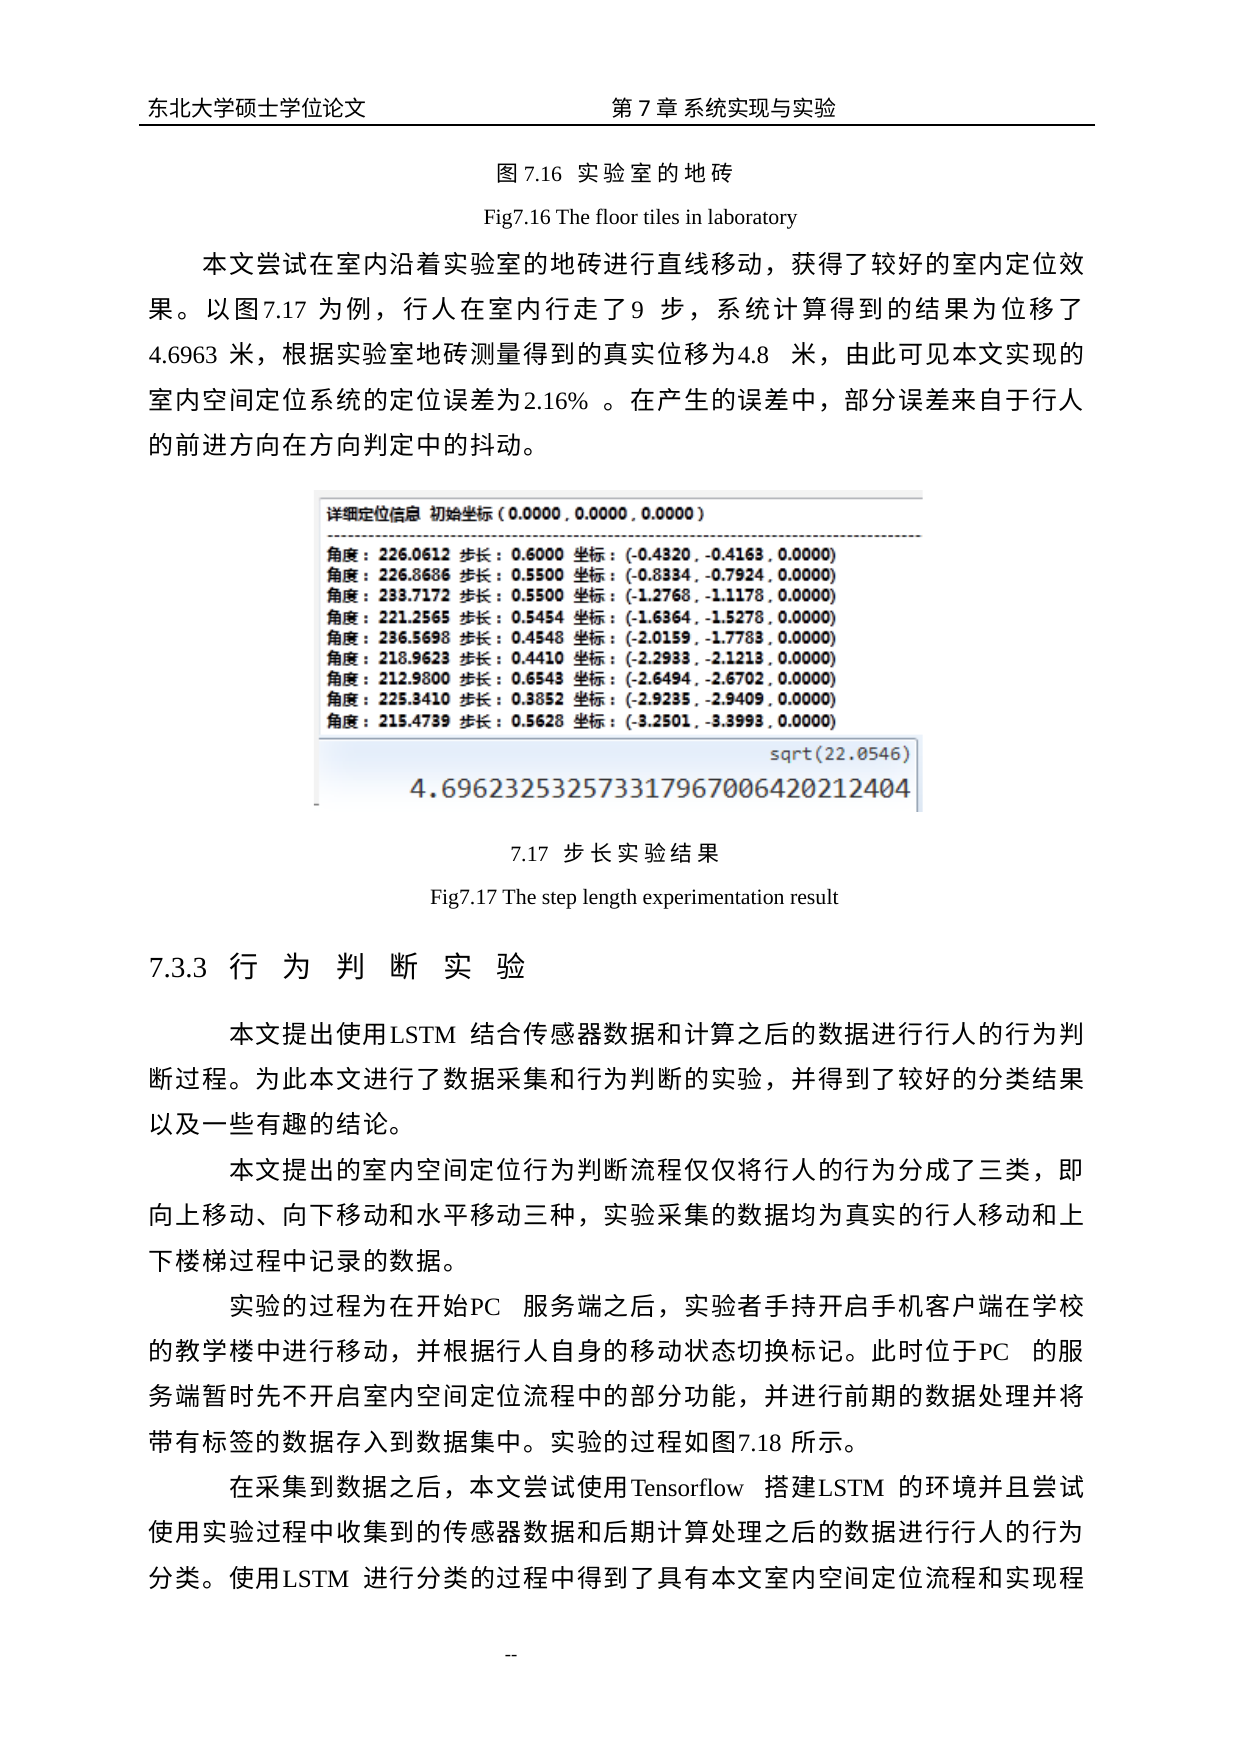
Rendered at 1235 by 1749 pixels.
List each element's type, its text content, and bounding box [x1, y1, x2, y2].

text 图7.16 实验室的地砖 [149, 149, 1086, 194]
text 实验的过程为在开始PC服务端之后，实验者手持开启手机客户端在学校的教学楼中进行移动，并根据行人自身的移动状态切换标记。此时位于PC的服务端暂时先不开启室内空间定位流程中的部分功能，并进行前期的数据处理并将带有标签的数据存入到数据集中。实验的过程如图7.18所示。 [149, 1282, 1086, 1463]
text Fig7.17 The step length experimentation result [149, 874, 1086, 919]
picture [313, 490, 923, 812]
text 本文尝试在室内沿着实验室的地砖进行直线移动，获得了较好的室内定位效果。以图7.17为例，行人在室内行走了9步，系统计算得到的结果为位移了4.6963米，根据实验室地砖测量得到的真实位移为4.8米，由此可见本文实现的室内空间定位系统的定位误差为2.16%。在产生的误差中，部分误差来自于行人的前进方向在方向判定中的抖动。 [149, 240, 1086, 466]
text 本文提出的室内空间定位行为判断流程仅仅将行人的行为分成了三类，即向上移动、向下移动和水平移动三种，实验采集的数据均为真实的行人移动和上下楼梯过程中记录的数据。 [149, 1146, 1086, 1282]
subtitle 行为判断实验 [149, 942, 1086, 987]
text 本文提出使用LSTM结合传感器数据和计算之后的数据进行行人的行为判断过程。为此本文进行了数据采集和行为判断的实验，并得到了较好的分类结果以及一些有趣的结论。 [149, 1010, 1086, 1146]
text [149, 1463, 1086, 1599]
text Fig7.16 The floor tiles in laboratory [149, 194, 1086, 240]
